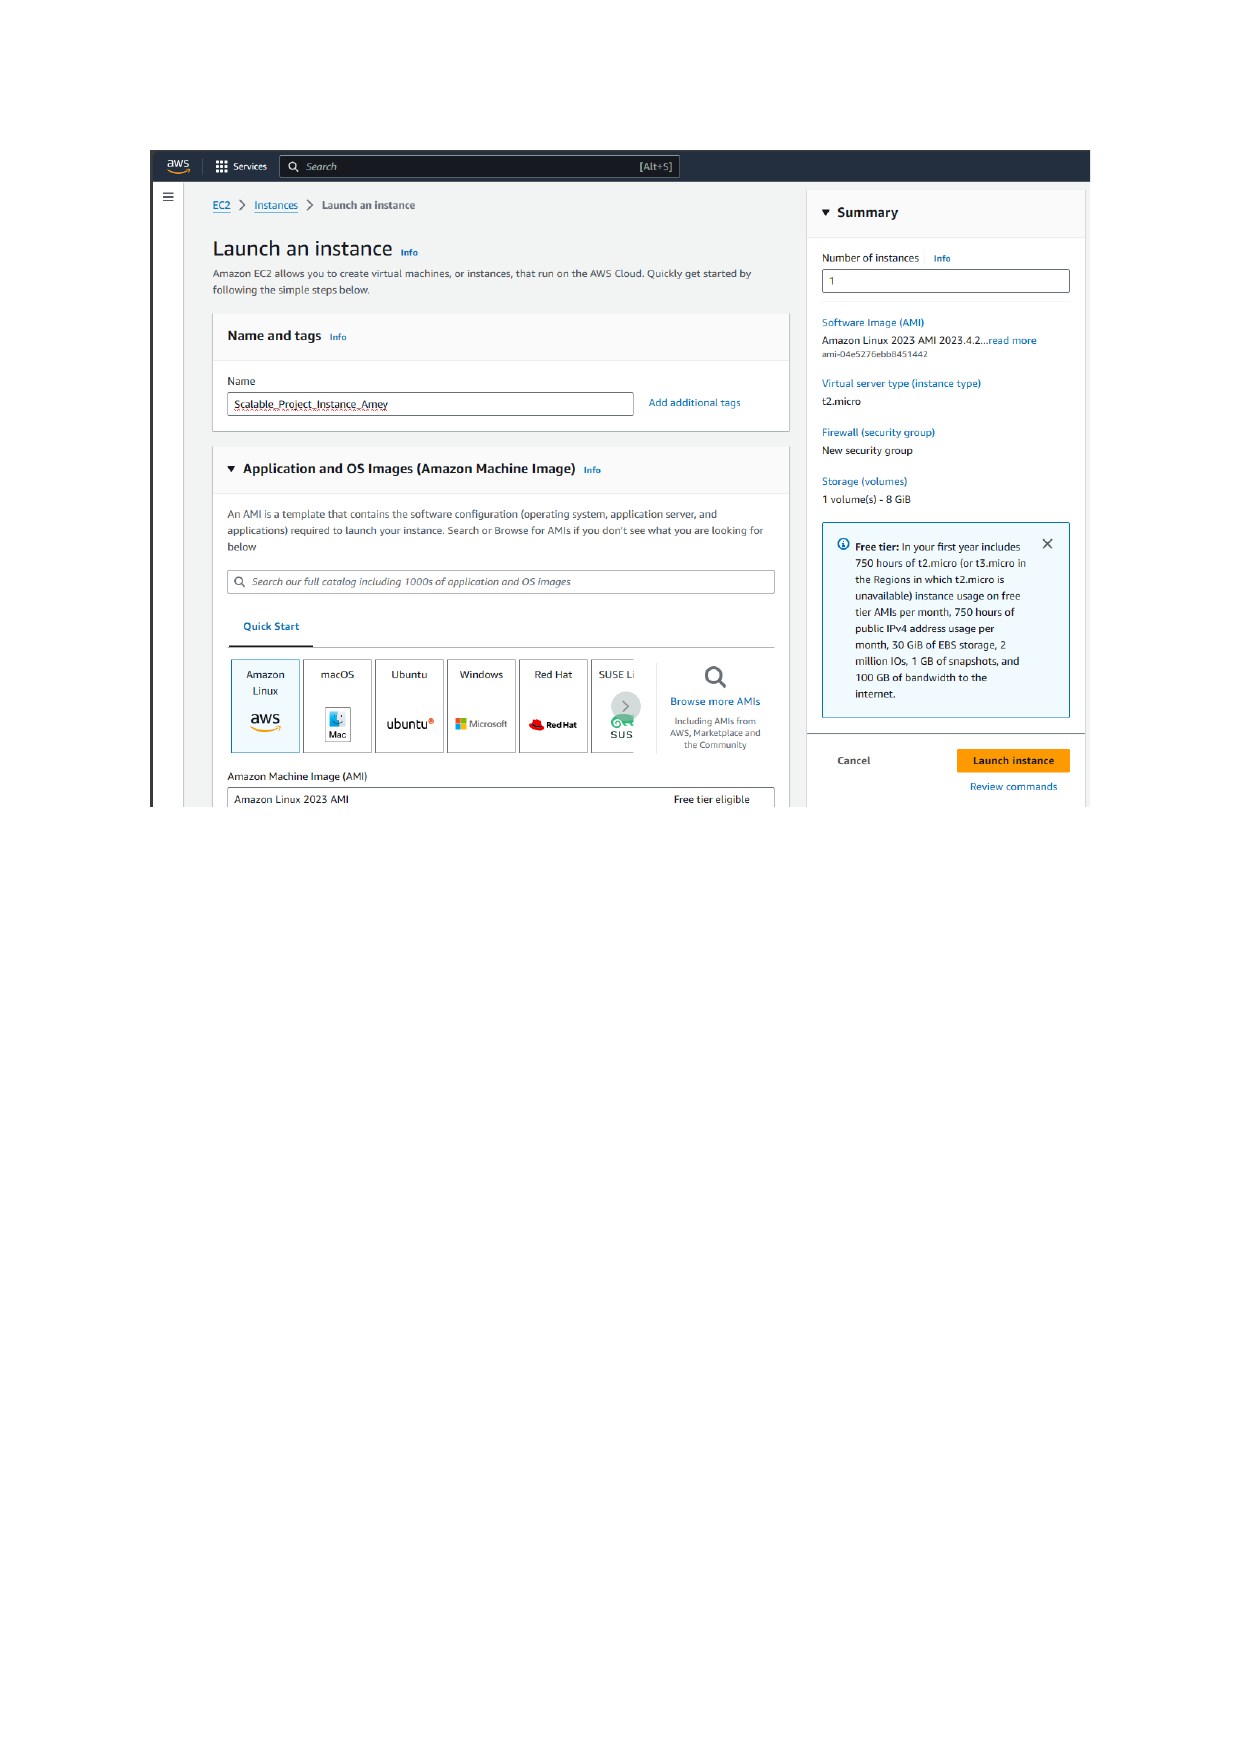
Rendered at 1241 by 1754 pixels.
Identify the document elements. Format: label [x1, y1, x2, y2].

picture [150, 150, 1091, 807]
